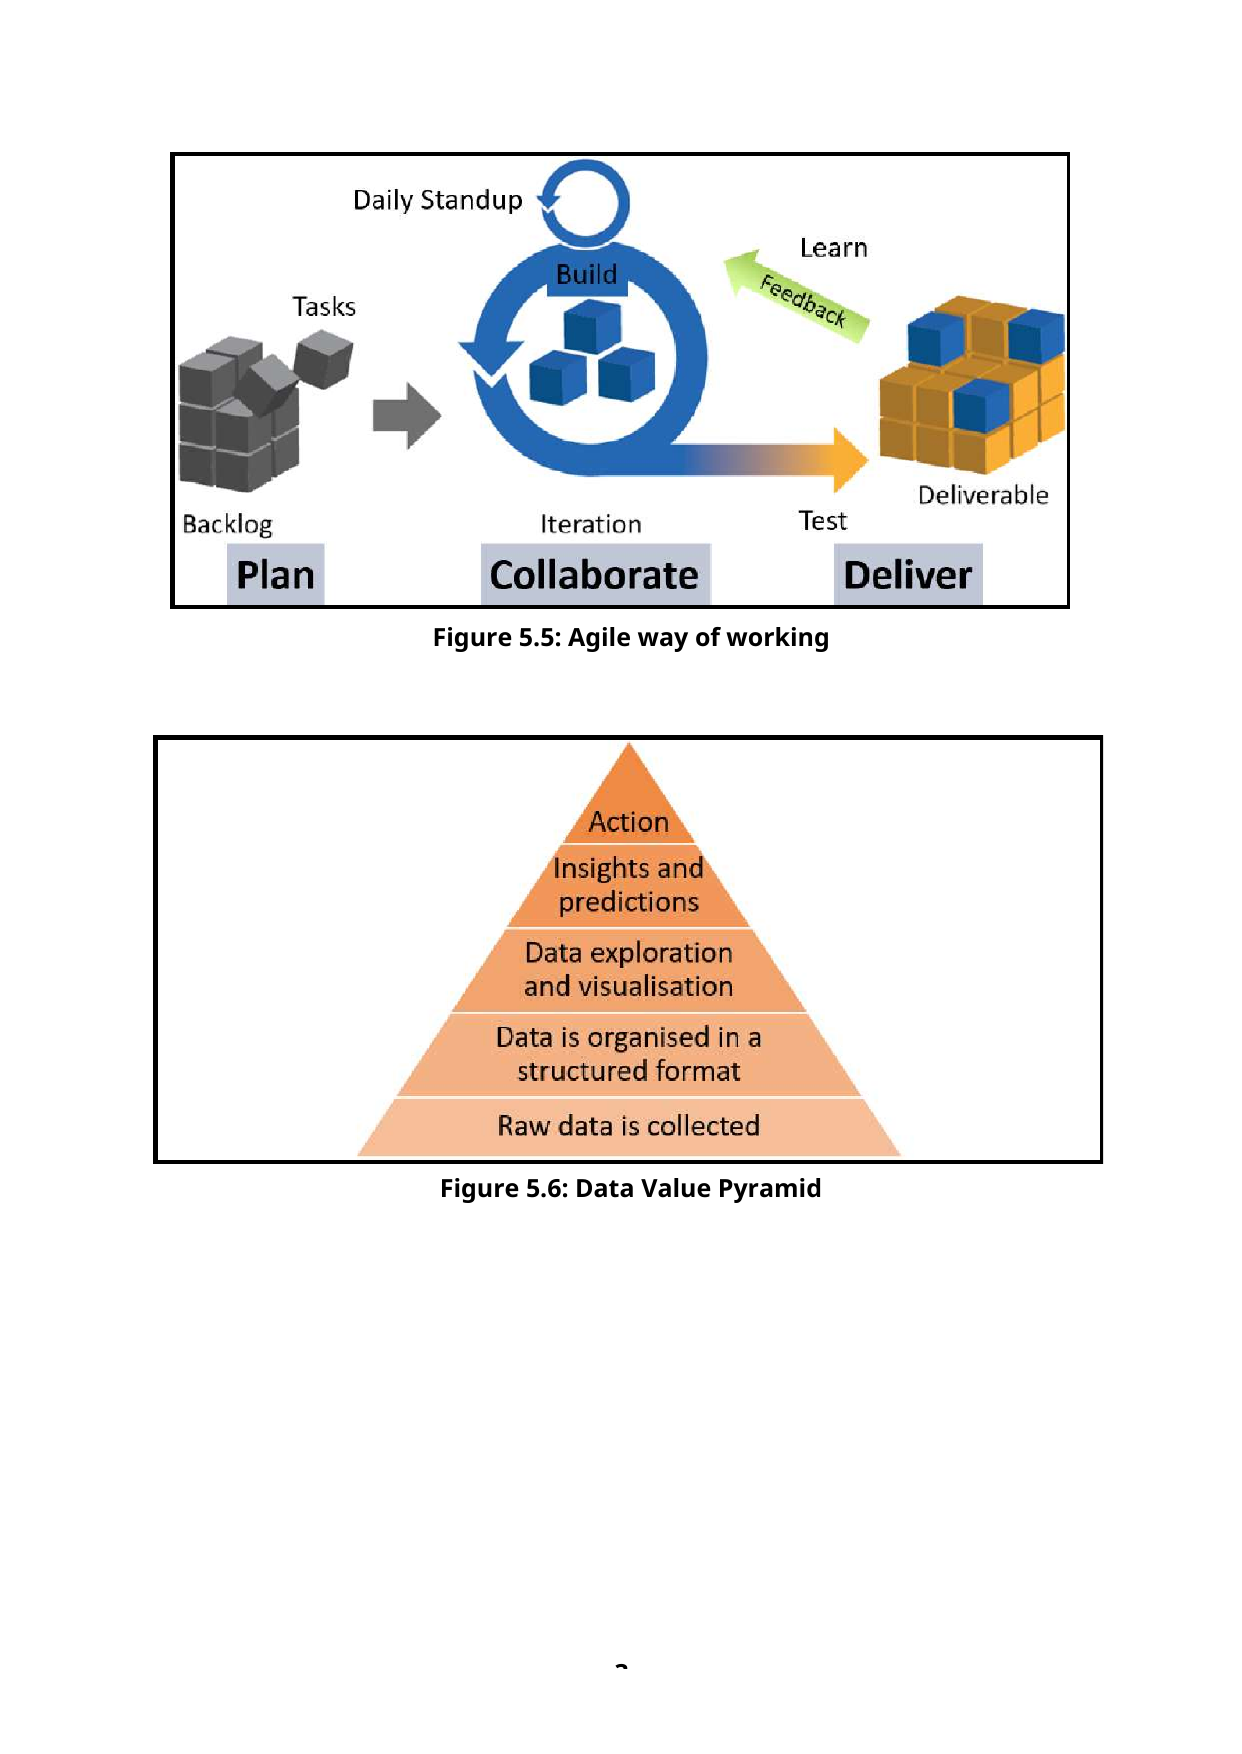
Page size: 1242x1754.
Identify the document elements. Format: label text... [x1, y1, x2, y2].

text Figure 5.6: Data Value Pyramid [439, 742, 1187, 1204]
subtitle Figure 5.5: Agile way of working [432, 619, 1187, 653]
picture [153, 735, 1104, 1164]
picture [170, 152, 1070, 609]
